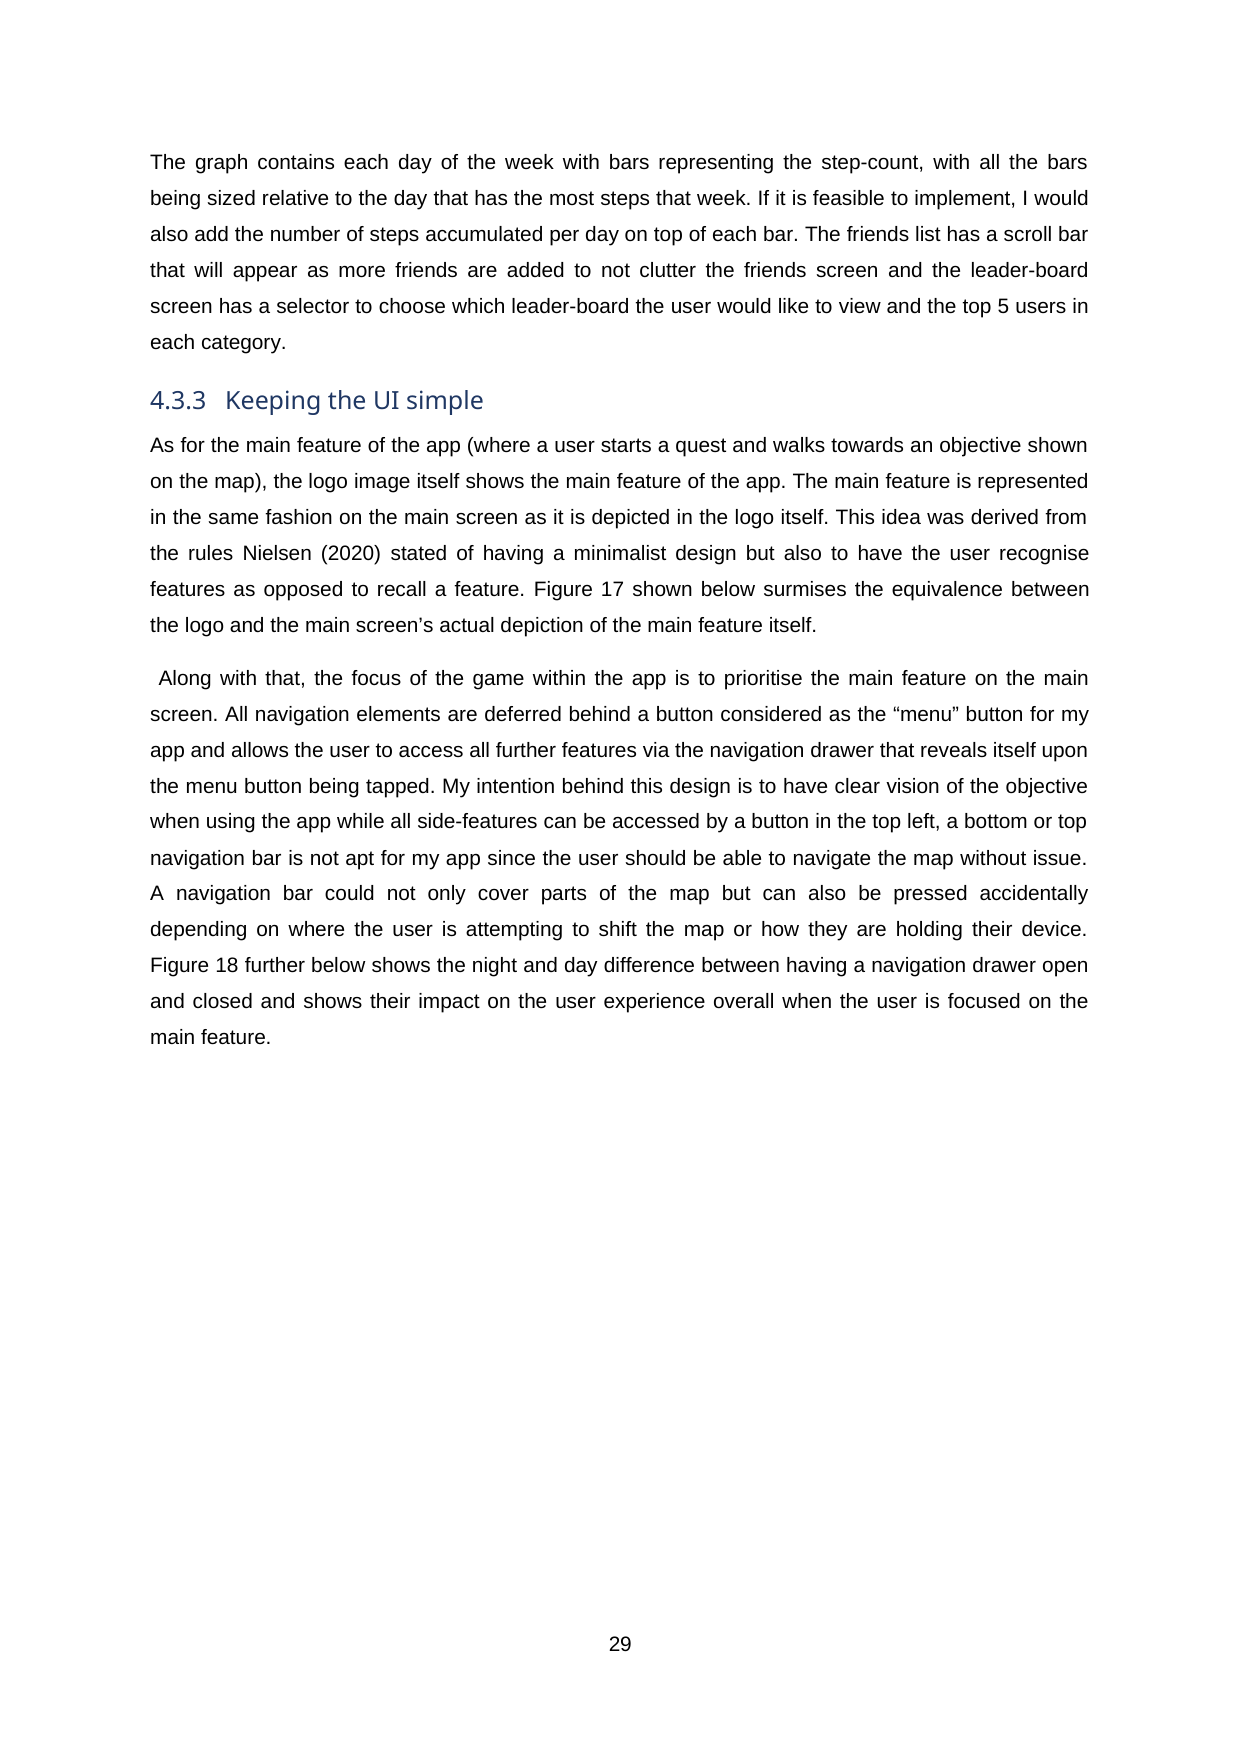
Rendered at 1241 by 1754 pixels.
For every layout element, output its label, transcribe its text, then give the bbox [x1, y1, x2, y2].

text As for the main feature of the app (where a user starts a quest and walks towards an objective shown on the map), the logo image itself shows the main feature of the app. The main feature is represented in the same fashion on the main screen as it is depicted in the logo itself. This idea was derived from the rules stated of having a minimalist design but also to have the user recognise features as opposed to recall a feature. Figure 17 shown below surmises the equivalence between the logo and the main screen’s actual depiction of the main feature itself. [150, 433, 1090, 637]
subtitle Keeping the UI simple [150, 382, 1090, 416]
text Along with that, the focus of the game within the app is to prioritise the main feature on the main screen. All navigation elements are deferred behind a button considered as the “menu” button for my app and allows the user to access all further features via the navigation drawer that reveals itself upon the menu button being tapped. My intention behind this design is to have clear vision of the objective when using the app while all side-features can be accessed by a button in the top left, a bottom or top navigation bar is not apt for my app since the user should be able to navigate the map without issue. A navigation bar could not only cover parts of the map but can also be pressed accidentally depending on where the user is attempting to shift the map or how they are holding their device. Figure 18 further below shows the night and day difference between having a navigation drawer open and closed and shows their impact on the user experience overall when the user is focused on the main feature. [150, 666, 1090, 1049]
text The graph contains each day of the week with bars representing the step-count, with all the bars being sized relative to the day that has the most steps that week. If it is feasible to implement, I would also add the number of steps accumulated per day on top of each bar. The friends list has a scroll bar that will appear as more friends are added to not clutter the friends screen and the leader-board screen has a selector to choose which leader-board the user would like to view and the top 5 users in each category. [150, 150, 1090, 354]
